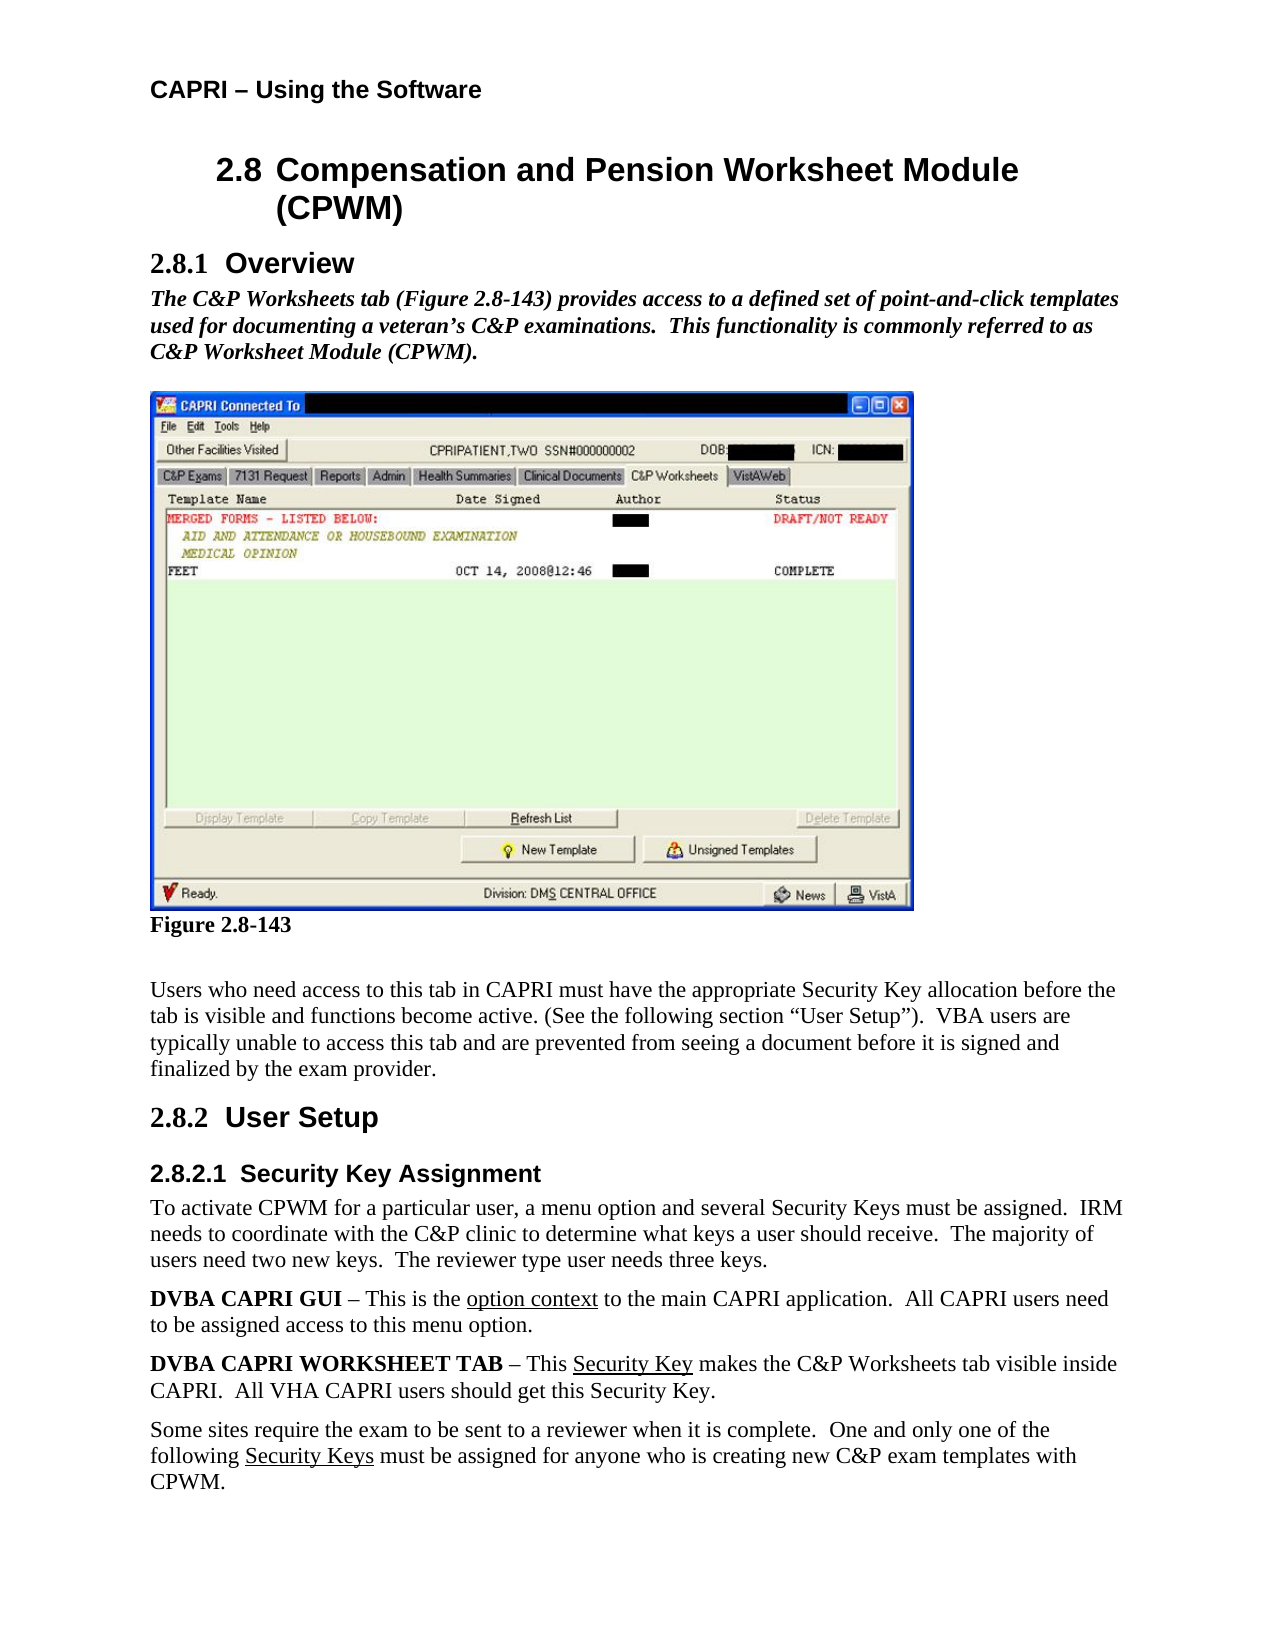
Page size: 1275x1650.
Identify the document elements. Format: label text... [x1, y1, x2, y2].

picture [150, 391, 914, 911]
subtitle Compensation and Pension Worksheet Module (CPWM) [216, 150, 1125, 227]
text Some sites require the exam to be sent to a reviewer when it is complete. One and only one of the following Security Keys must be assigned for anyone who is creating new C&P exam templates with CPWM. [150, 1416, 1125, 1495]
subtitle Overview [150, 246, 1125, 279]
subtitle Security Key Assignment [150, 1159, 1125, 1187]
subtitle User Setup [150, 1100, 1125, 1134]
text Users who need access to this tab in CAPRI must have the appropriate Security Key allocation before the tab is visible and functions become active. (See the following section “User Setup”). VBA users are typically unable to access this tab and are prevented from seeing a document before it is signed and finalized by the exam provider. [150, 976, 1125, 1081]
text To activate CPWM for a particular user, a menu option and several Security Keys must be assigned. IRM needs to coordinate with the C&P clinic to determine what keys a user should receive. The majority of users need two new keys. The reviewer type user needs three keys. [150, 1194, 1125, 1273]
text DVBA CAPRI WORKSHEET TAB – This Security Key makes the C&P Worksheets tab visible inside CAPRI. All VHA CAPRI users should get this Security Key. [150, 1350, 1125, 1403]
text DVBA CAPRI GUI – This is the option context to the main CAPRI application. All CAPRI users need to be assigned access to this menu option. [150, 1285, 1125, 1338]
